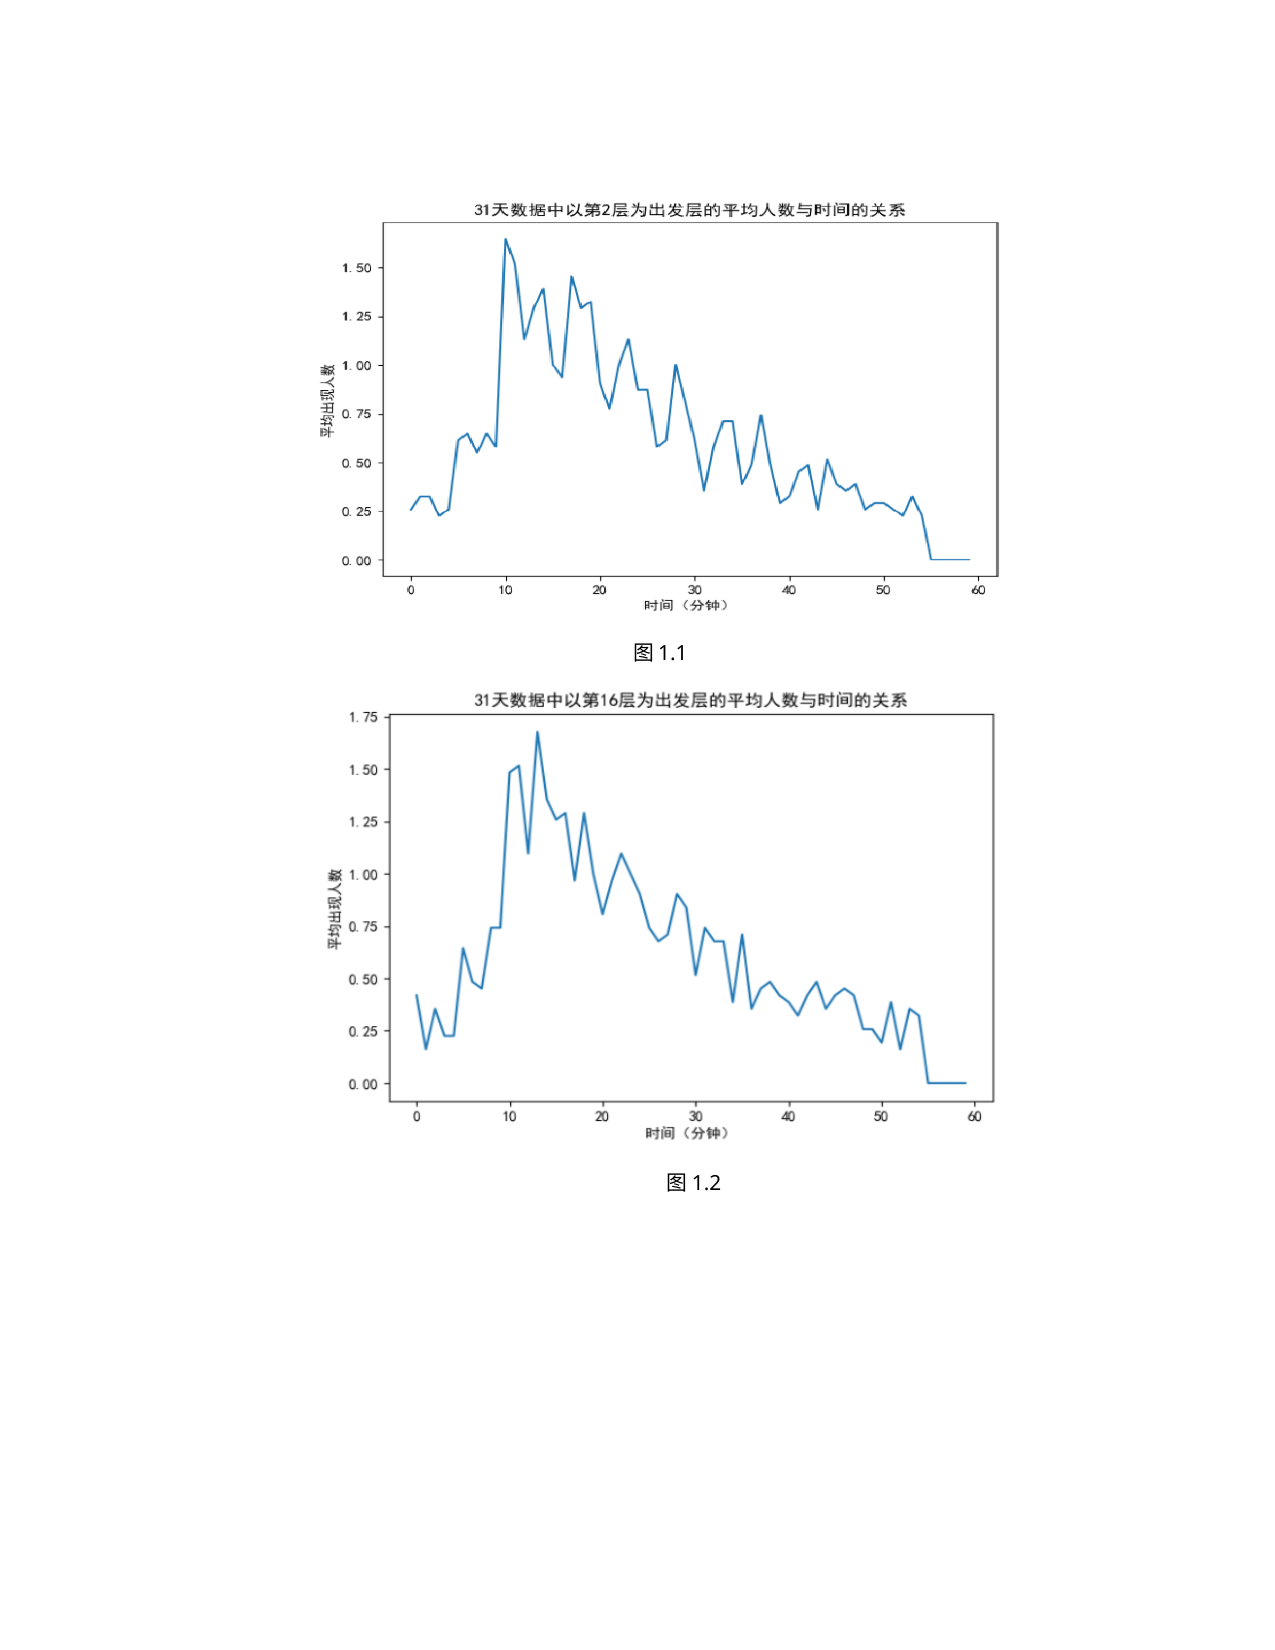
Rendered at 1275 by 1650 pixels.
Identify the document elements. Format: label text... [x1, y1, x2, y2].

picture [313, 679, 1007, 1154]
picture [307, 191, 1013, 624]
text 图1.1 [150, 636, 1125, 667]
text 图1.2 [600, 1167, 1125, 1197]
